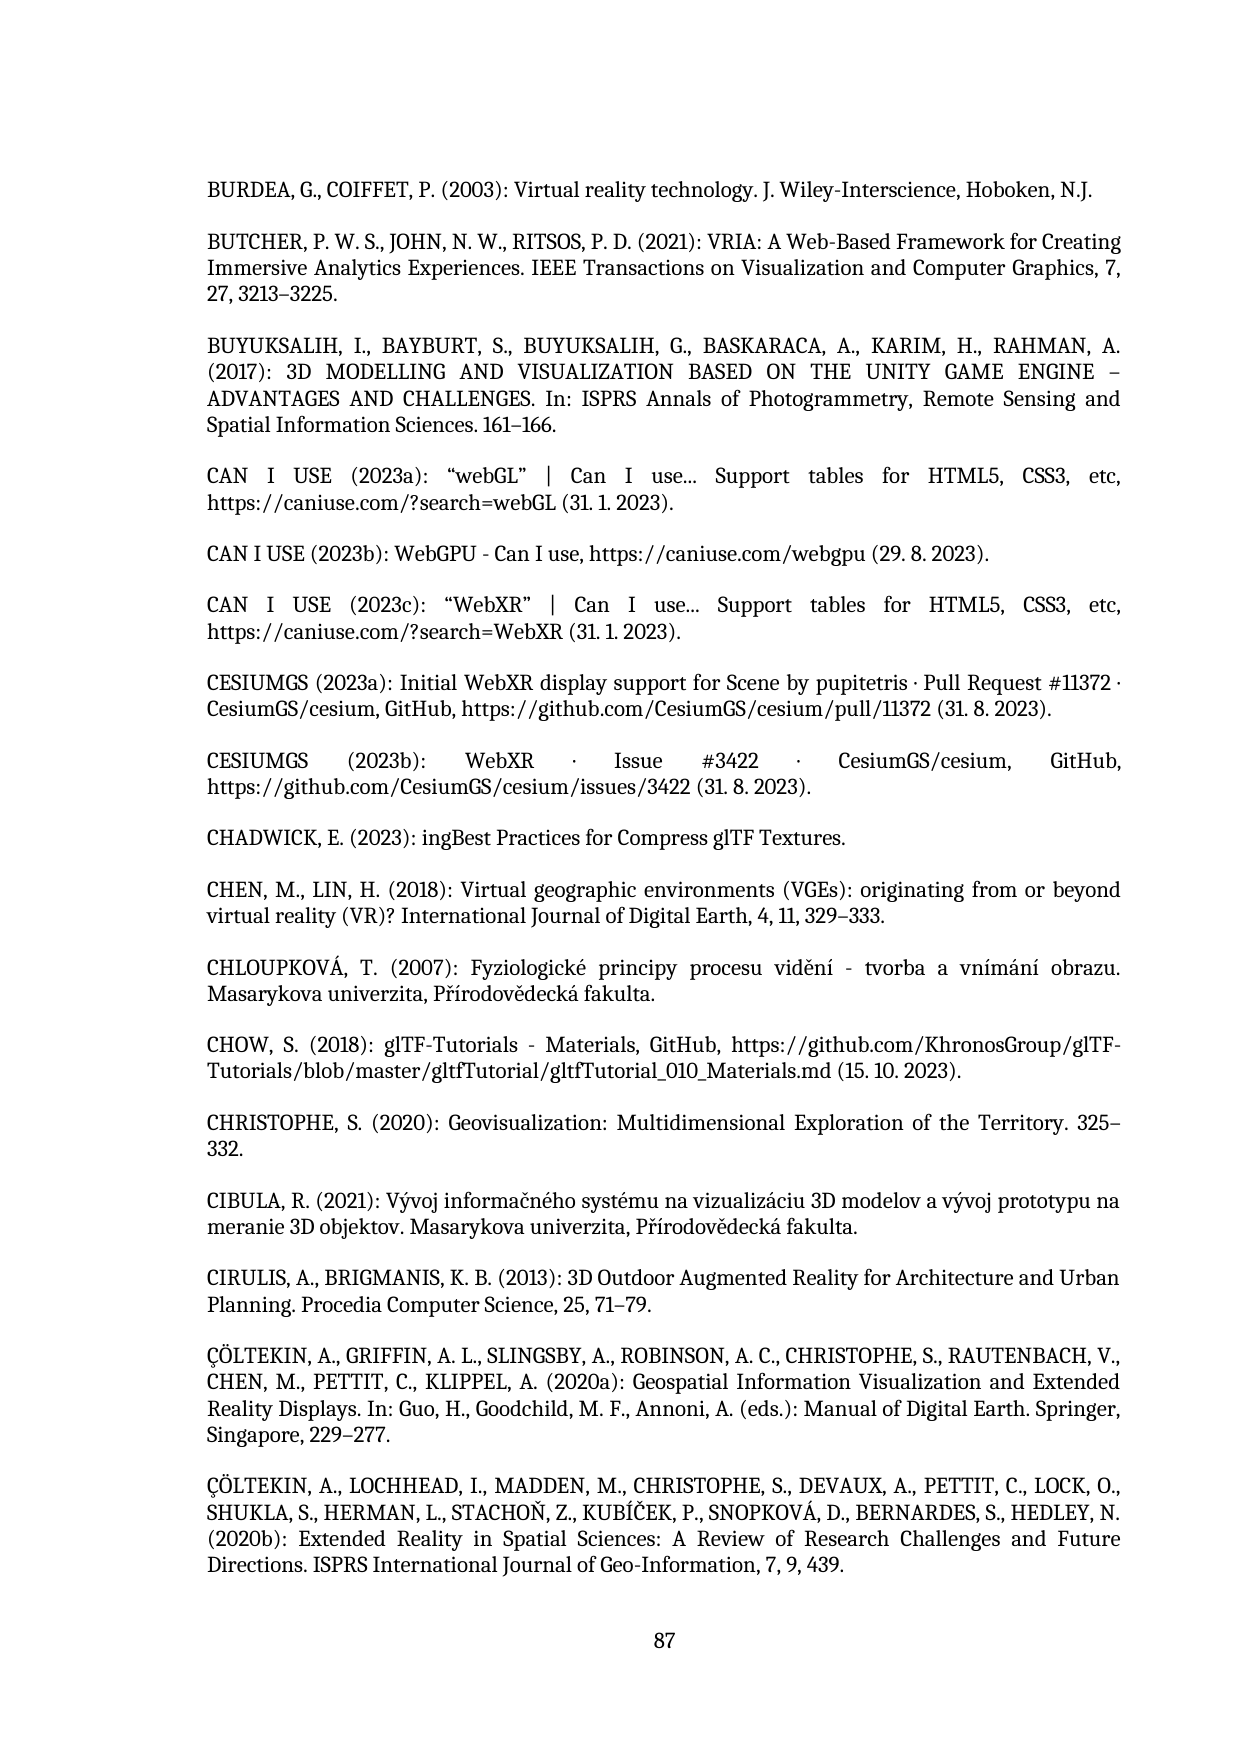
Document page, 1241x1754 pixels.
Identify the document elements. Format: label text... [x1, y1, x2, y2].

text CHADWICK, E. (2023): ingBest Practices for Compress glTF Textures. [207, 825, 1122, 852]
text CIRULIS, A., BRIGMANIS, K. B. (2013): 3D Outdoor Augmented Reality for Architecture and Urban Planning. Procedia Computer Science, 25, 71–79. [207, 1265, 1122, 1318]
text CAN I USE (2023a): “webGL” | Can I use... Support tables for HTML5, CSS3, etc, https://caniuse.com/?search=webGL (31. 1. 2023). [207, 463, 1122, 516]
text ÇÖLTEKIN, A., LOCHHEAD, I., MADDEN, M., CHRISTOPHE, S., DEVAUX, A., PETTIT, C., LOCK, O., SHUKLA, S., HERMAN, L., STACHOŇ, Z., KUBÍČEK, P., SNOPKOVÁ, D., BERNARDES, S., HEDLEY, N. (2020b): Extended Reality in Spatial Sciences: A Review of Research Challenges and Future Directions. ISPRS International Journal of Geo-Information, 7, 9, 439. [207, 1473, 1122, 1579]
text BUYUKSALIH, I., BAYBURT, S., BUYUKSALIH, G., BASKARACA, A., KARIM, H., RAHMAN, A. (2017): 3D MODELLING AND VISUALIZATION BASED ON THE UNITY GAME ENGINE – ADVANTAGES AND CHALLENGES. In: ISPRS Annals of Photogrammetry, Remote Sensing and Spatial Information Sciences. 161–166. [207, 333, 1122, 438]
text CHRISTOPHE, S. (2020): Geovisualization: Multidimensional Exploration of the Territory. 325–332. [207, 1110, 1122, 1162]
text CAN I USE (2023b): WebGPU - Can I use, https://caniuse.com/webgpu (29. 8. 2023). [207, 541, 1122, 567]
text CHEN, M., LIN, H. (2018): Virtual geographic environments (VGEs): originating from or beyond virtual reality (VR)? International Journal of Digital Earth, 4, 11, 329–333. [207, 877, 1122, 929]
text CAN I USE (2023c): “WebXR” | Can I use... Support tables for HTML5, CSS3, etc, https://caniuse.com/?search=WebXR (31. 1. 2023). [207, 592, 1122, 645]
text CIBULA, R. (2021): Vývoj informačného systému na vizualizáciu 3D modelov a vývoj prototypu na meranie 3D objektov. Masarykova univerzita, Přírodovědecká fakulta. [207, 1187, 1122, 1240]
text CHOW, S. (2018): glTF-Tutorials - Materials, GitHub, https://github.com/KhronosGroup/glTF-Tutorials/blob/master/gltfTutorial/gltfTutorial_010_Materials.md (15. 10. 2023). [207, 1032, 1122, 1085]
text CHLOUPKOVÁ, T. (2007): Fyziologické principy procesu vidění - tvorba a vnímání obrazu. Masarykova univerzita, Přírodovědecká fakulta. [207, 954, 1122, 1007]
text CESIUMGS (2023b): WebXR · Issue #3422 · CesiumGS/cesium, GitHub, https://github.com/CesiumGS/cesium/issues/3422 (31. 8. 2023). [207, 747, 1122, 800]
text CESIUMGS (2023a): Initial WebXR display support for Scene by pupitetris · Pull Request #11372 · CesiumGS/cesium, GitHub, https://github.com/CesiumGS/cesium/pull/11372 (31. 8. 2023). [207, 670, 1122, 722]
text BURDEA, G., COIFFET, P. (2003): Virtual reality technology. J. Wiley-Interscience, Hoboken, N.J. [207, 177, 1122, 203]
text ÇÖLTEKIN, A., GRIFFIN, A. L., SLINGSBY, A., ROBINSON, A. C., CHRISTOPHE, S., RAUTENBACH, V., CHEN, M., PETTIT, C., KLIPPEL, A. (2020a): Geospatial Information Visualization and Extended Reality Displays. In: Guo, H., Goodchild, M. F., Annoni, A. (eds.): Manual of Digital Earth. Springer, Singapore, 229–277. [207, 1343, 1122, 1448]
text BUTCHER, P. W. S., JOHN, N. W., RITSOS, P. D. (2021): VRIA: A Web-Based Framework for Creating Immersive Analytics Experiences. IEEE Transactions on Visualization and Computer Graphics, 7, 27, 3213–3225. [207, 228, 1122, 308]
